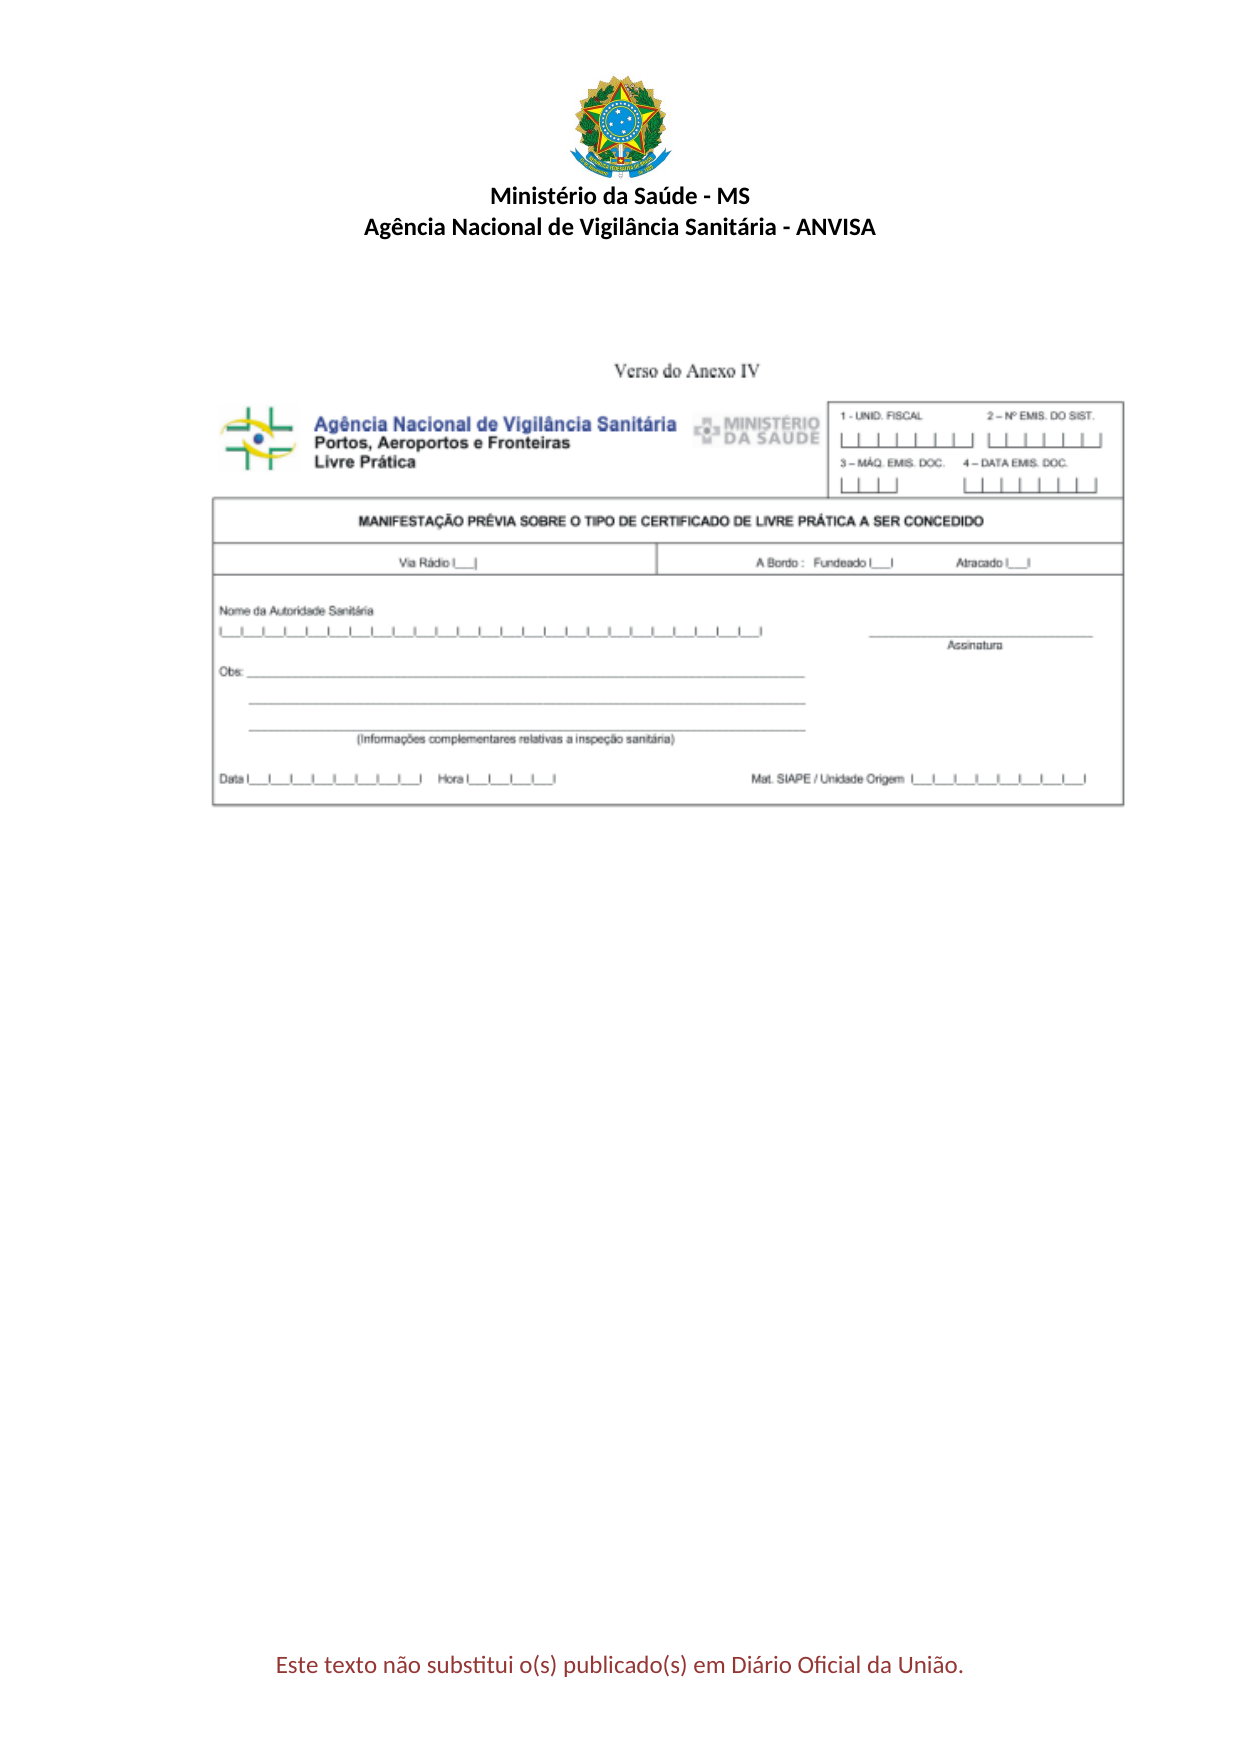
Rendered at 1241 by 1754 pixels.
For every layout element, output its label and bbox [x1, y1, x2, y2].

picture [566, 73, 674, 181]
